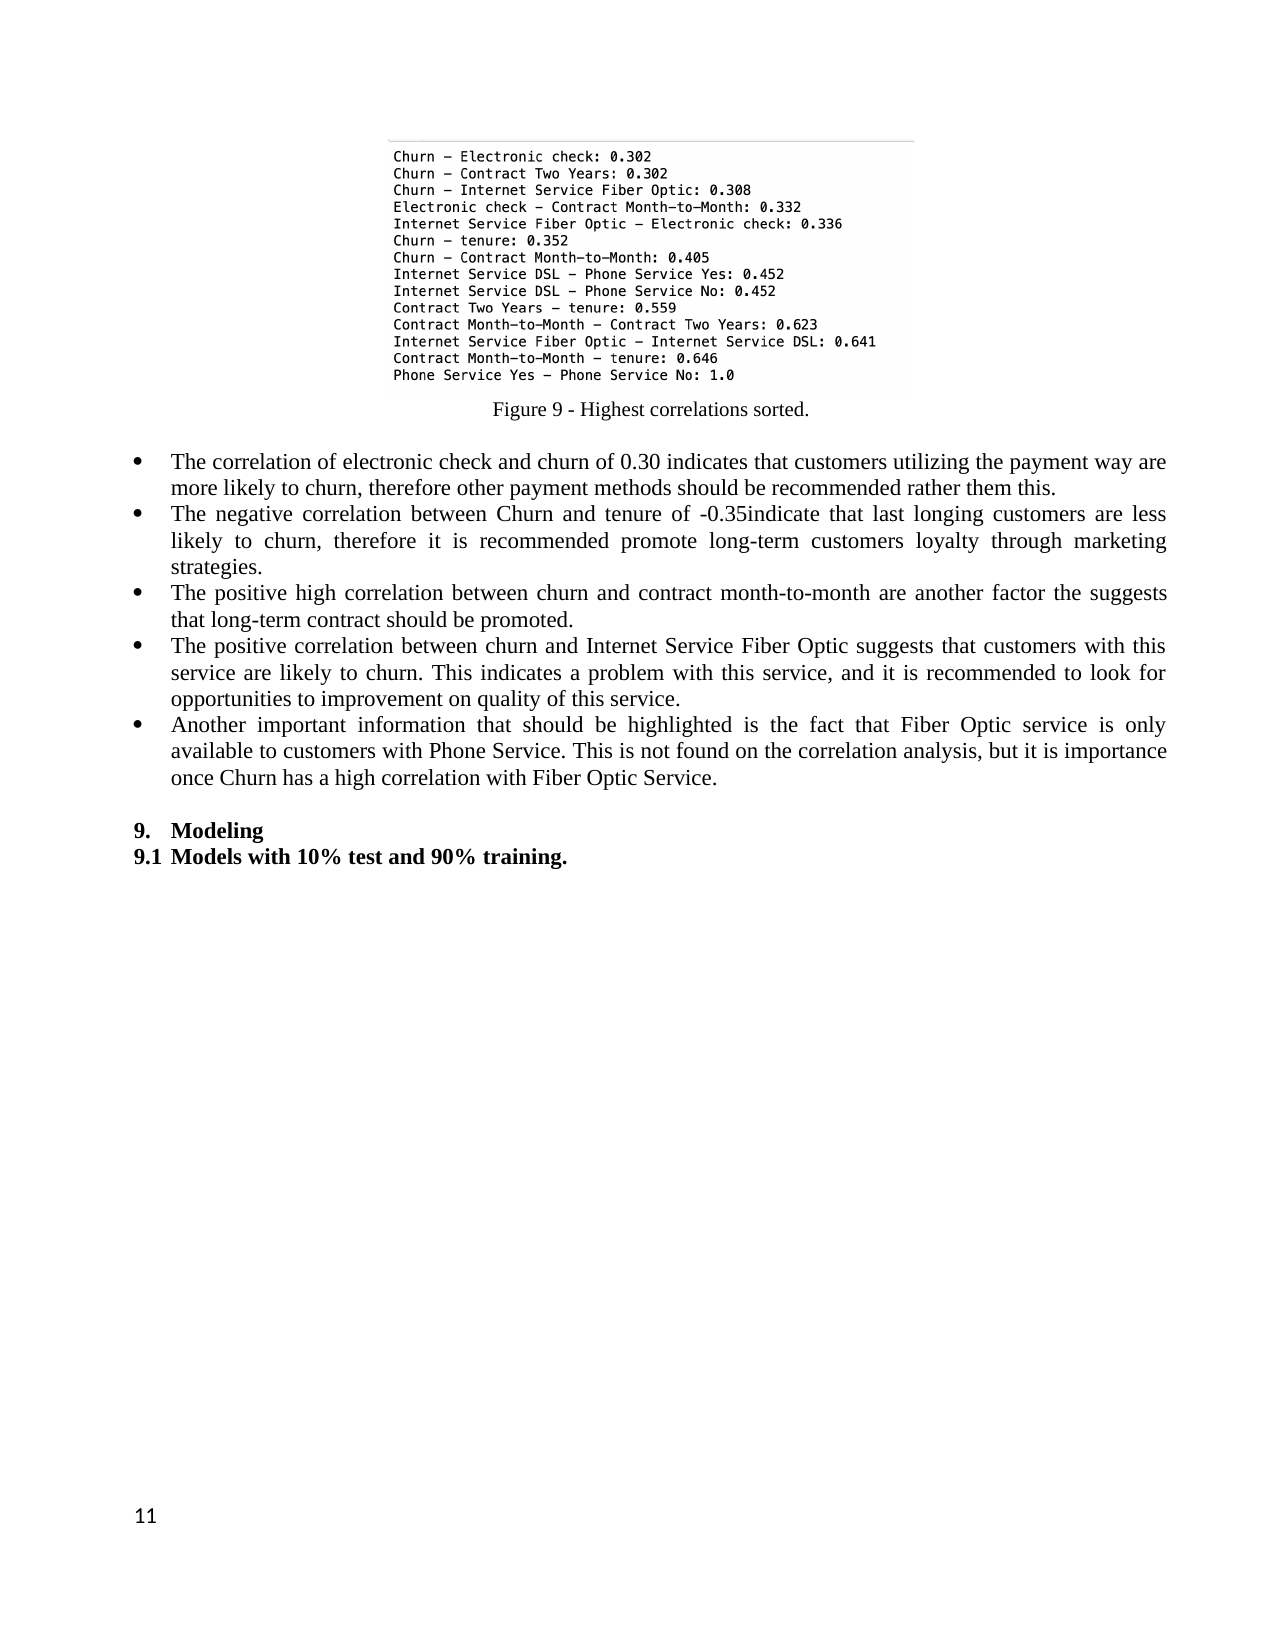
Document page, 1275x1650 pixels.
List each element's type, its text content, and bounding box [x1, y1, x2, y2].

list The negative correlation between Churn and tenure of -0.35indicate that last longing customers are less likely to churn, therefore it is recommended promote long-term customers loyalty through marketing strategies. [133, 500, 1169, 579]
list Another important information that should be highlighted is the fact that Fiber Optic service is only available to customers with Phone Service. This is not found on the correlation analysis, but it is importance once Churn has a high correlation with Fiber Optic Service. [133, 711, 1169, 790]
list The positive correlation between churn and Internet Service Fiber Optic suggests that customers with this service are likely to churn. This indicates a problem with this service, and it is recommended to look for opportunities to improvement on quality of this service. [133, 632, 1169, 711]
subtitle Models with 10% test and 90% training. [133, 843, 1169, 869]
picture [387, 139, 915, 398]
list The positive high correlation between churn and contract month-to-month are another factor the suggests that long-term contract should be promoted. [133, 579, 1169, 632]
subtitle Modeling [133, 817, 1169, 843]
list The correlation of electronic check and churn of 0.30 indicates that customers utilizing the payment way are more likely to churn, therefore other payment methods should be recommended rather them this. [133, 448, 1169, 500]
